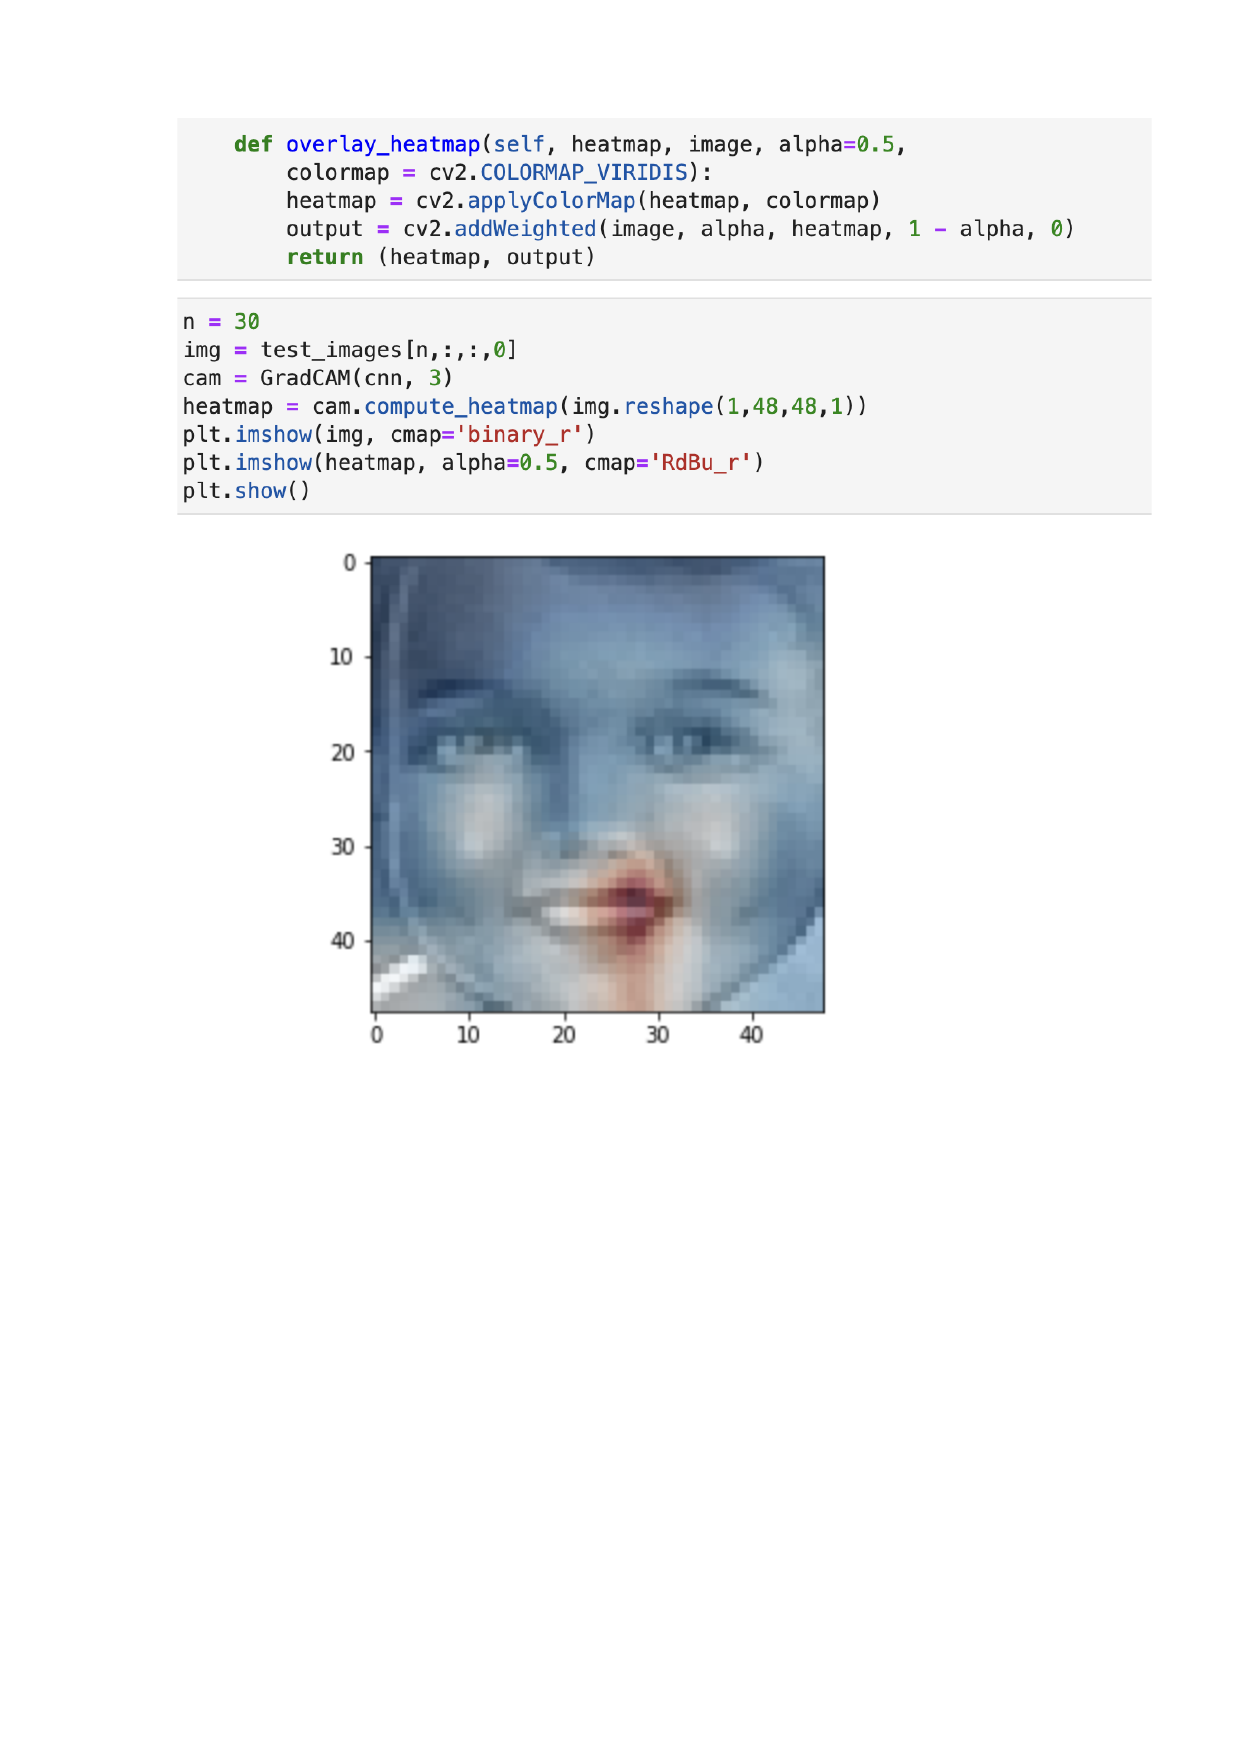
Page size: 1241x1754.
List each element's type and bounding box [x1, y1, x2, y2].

picture [285, 532, 1044, 1072]
picture [177, 118, 1152, 516]
